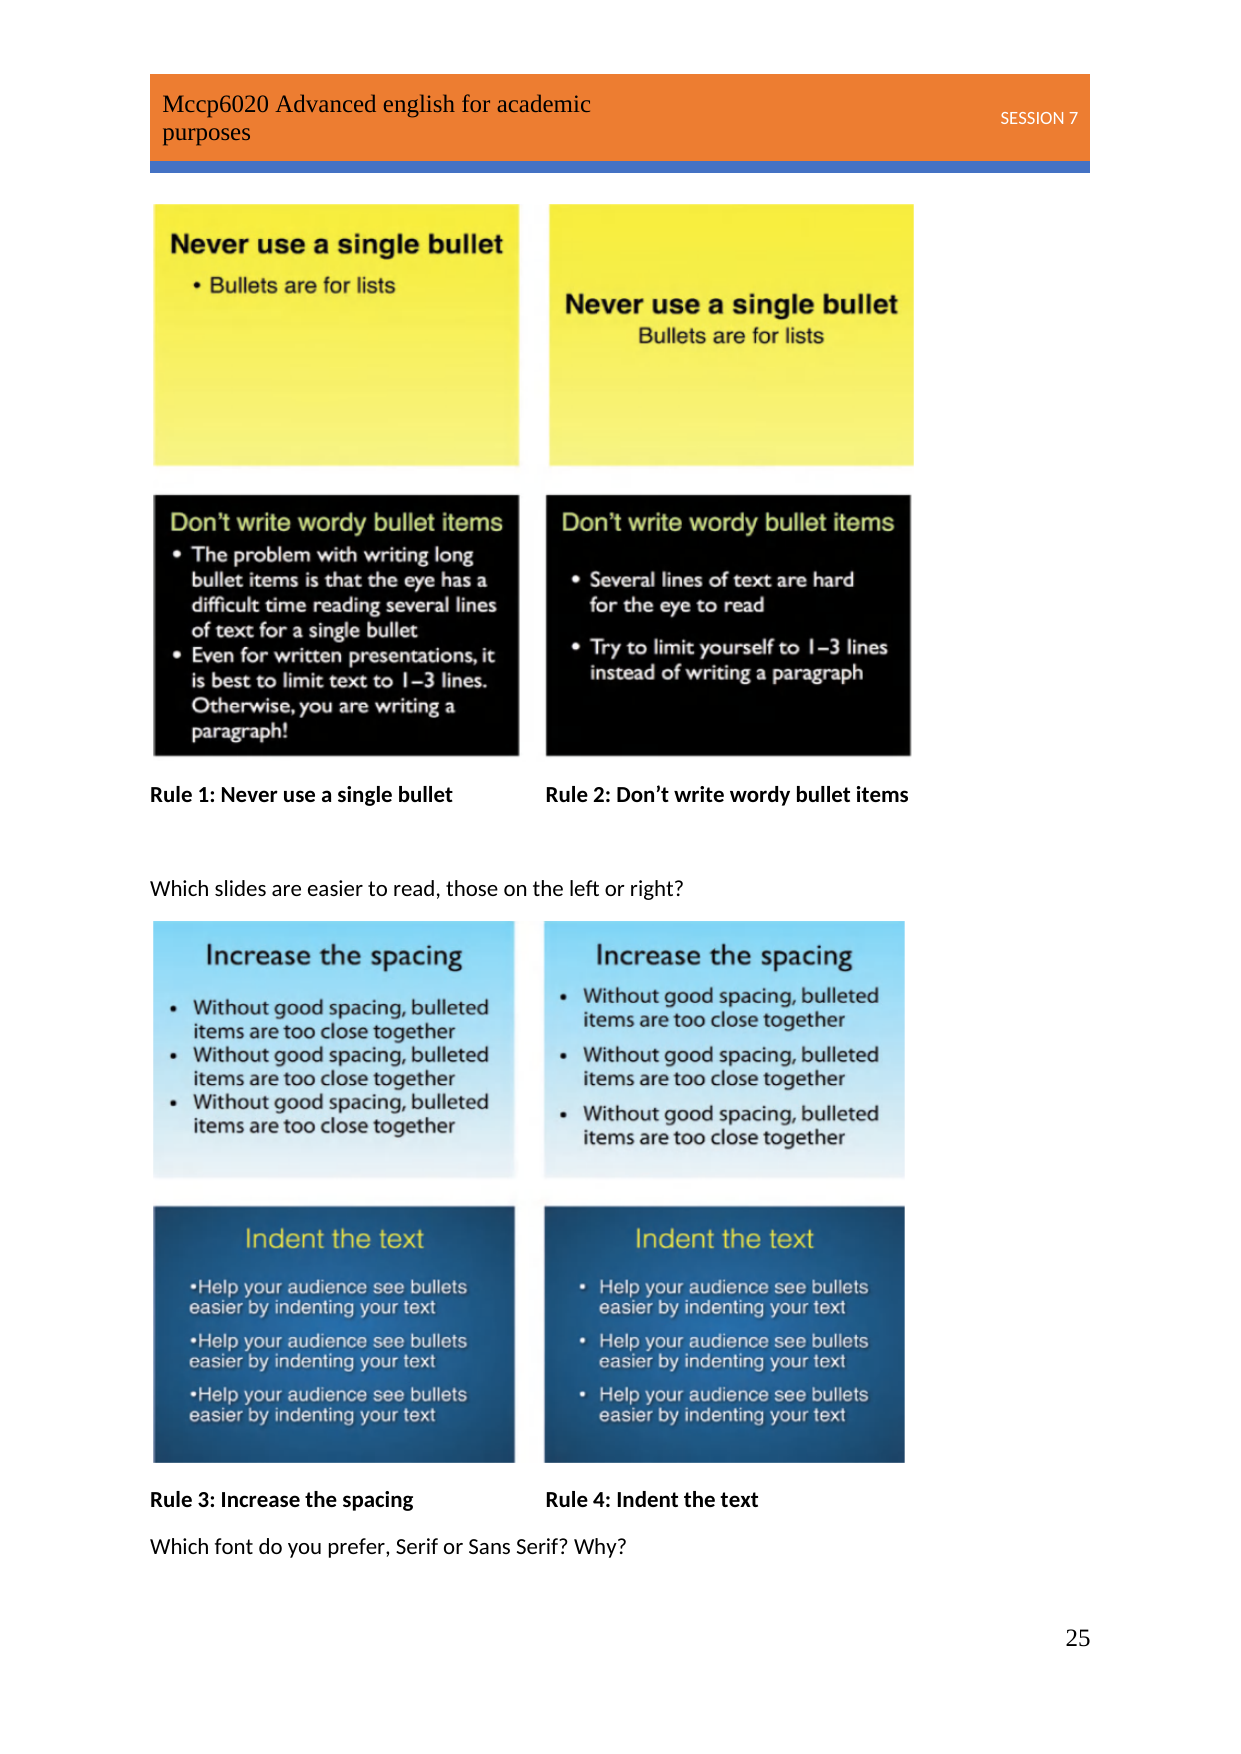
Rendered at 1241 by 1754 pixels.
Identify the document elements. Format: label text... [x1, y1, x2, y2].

text Rule 3: Increase the spacing Rule 4: Indent the text [150, 1485, 1090, 1513]
text Which font do you prefer, Serif or Sans Serif? Why? [150, 1532, 1090, 1560]
text Which slides are easier to read, those on the left or right? [150, 874, 1090, 902]
text Rule 1: Never use a single bullet Rule 2: Don’t write wordy bullet items [150, 780, 1090, 808]
picture [150, 202, 916, 762]
picture [150, 921, 908, 1467]
